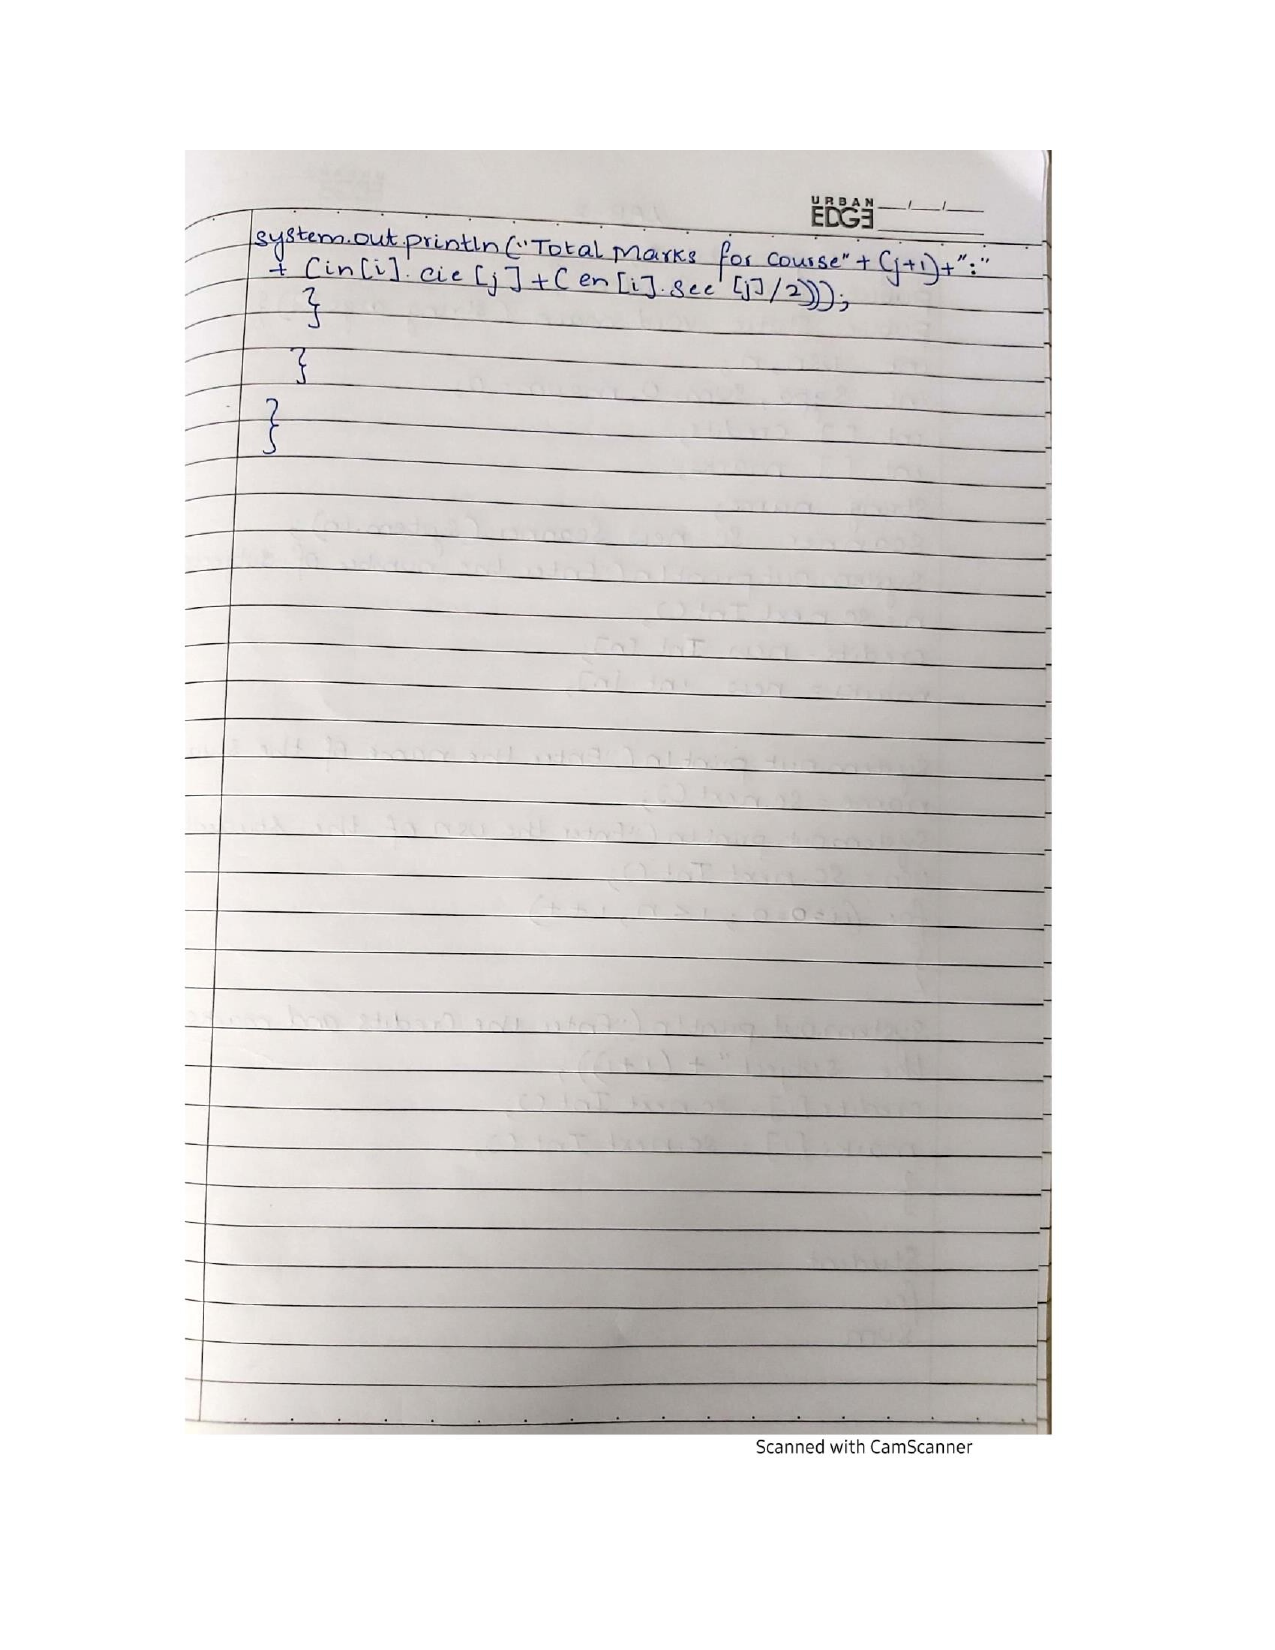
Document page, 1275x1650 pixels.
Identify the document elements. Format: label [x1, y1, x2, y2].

picture [180, 150, 1062, 1458]
